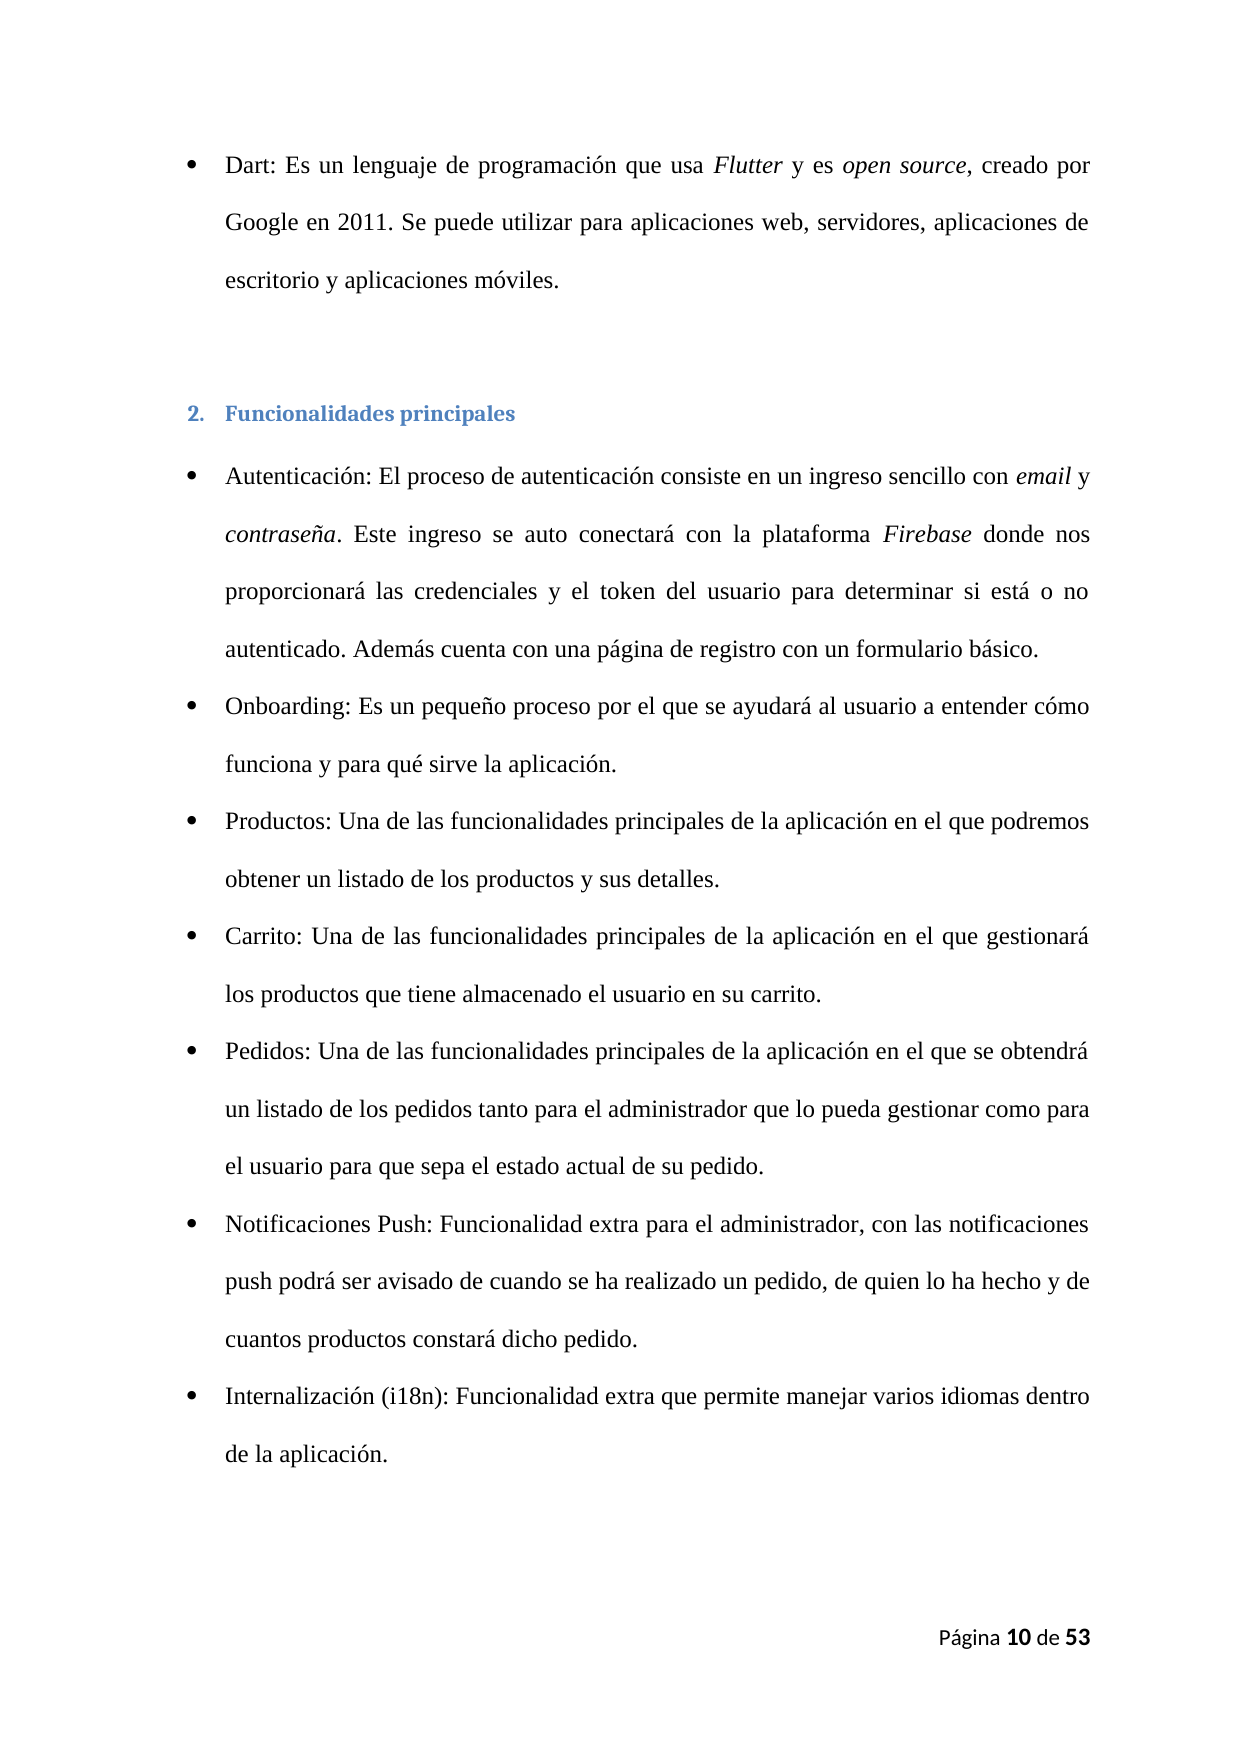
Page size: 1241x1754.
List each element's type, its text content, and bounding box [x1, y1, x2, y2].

list Productos: Una de las funcionalidades principales de la aplicación en el que podremos obtener un listado de los productos y sus detalles. [187, 806, 1090, 892]
list Pedidos: Una de las funcionalidades principales de la aplicación en el que se obtendrá un listado de los pedidos tanto para el administrador que lo pueda gestionar como para el usuario para que sepa el estado actual de su pedido. [187, 1036, 1090, 1180]
list Carrito: Una de las funcionalidades principales de la aplicación en el que gestionará los productos que tiene almacenado el usuario en su carrito. [187, 921, 1090, 1007]
list Notificaciones Push: Funcionalidad extra para el administrador, con las notificaciones push podrá ser avisado de cuando se ha realizado un pedido, de quien lo ha hecho y de cuantos productos constará dicho pedido. [187, 1209, 1090, 1352]
subtitle Funcionalidades principales [187, 401, 1090, 457]
list Internalización (i18n): Funcionalidad extra que permite manejar varios idiomas dentro de la aplicación. [187, 1381, 1090, 1467]
list Dart: Es un lenguaje de programación que usa Flutter y es open source, creado por Google en 2011. Se puede utilizar para aplicaciones web, servidores, aplicaciones de escritorio y aplicaciones móviles. [187, 150, 1090, 294]
list Onboarding: Es un pequeño proceso por el que se ayudará al usuario a entender cómo funciona y para qué sirve la aplicación. [187, 691, 1090, 777]
list Autenticación: El proceso de autenticación consiste en un ingreso sencillo con email y contraseña. Este ingreso se auto conectará con la plataforma Firebase donde nos proporcionará las credenciales y el token del usuario para determinar si está o no autenticado. Además cuenta con una página de registro con un formulario básico. [187, 461, 1090, 662]
